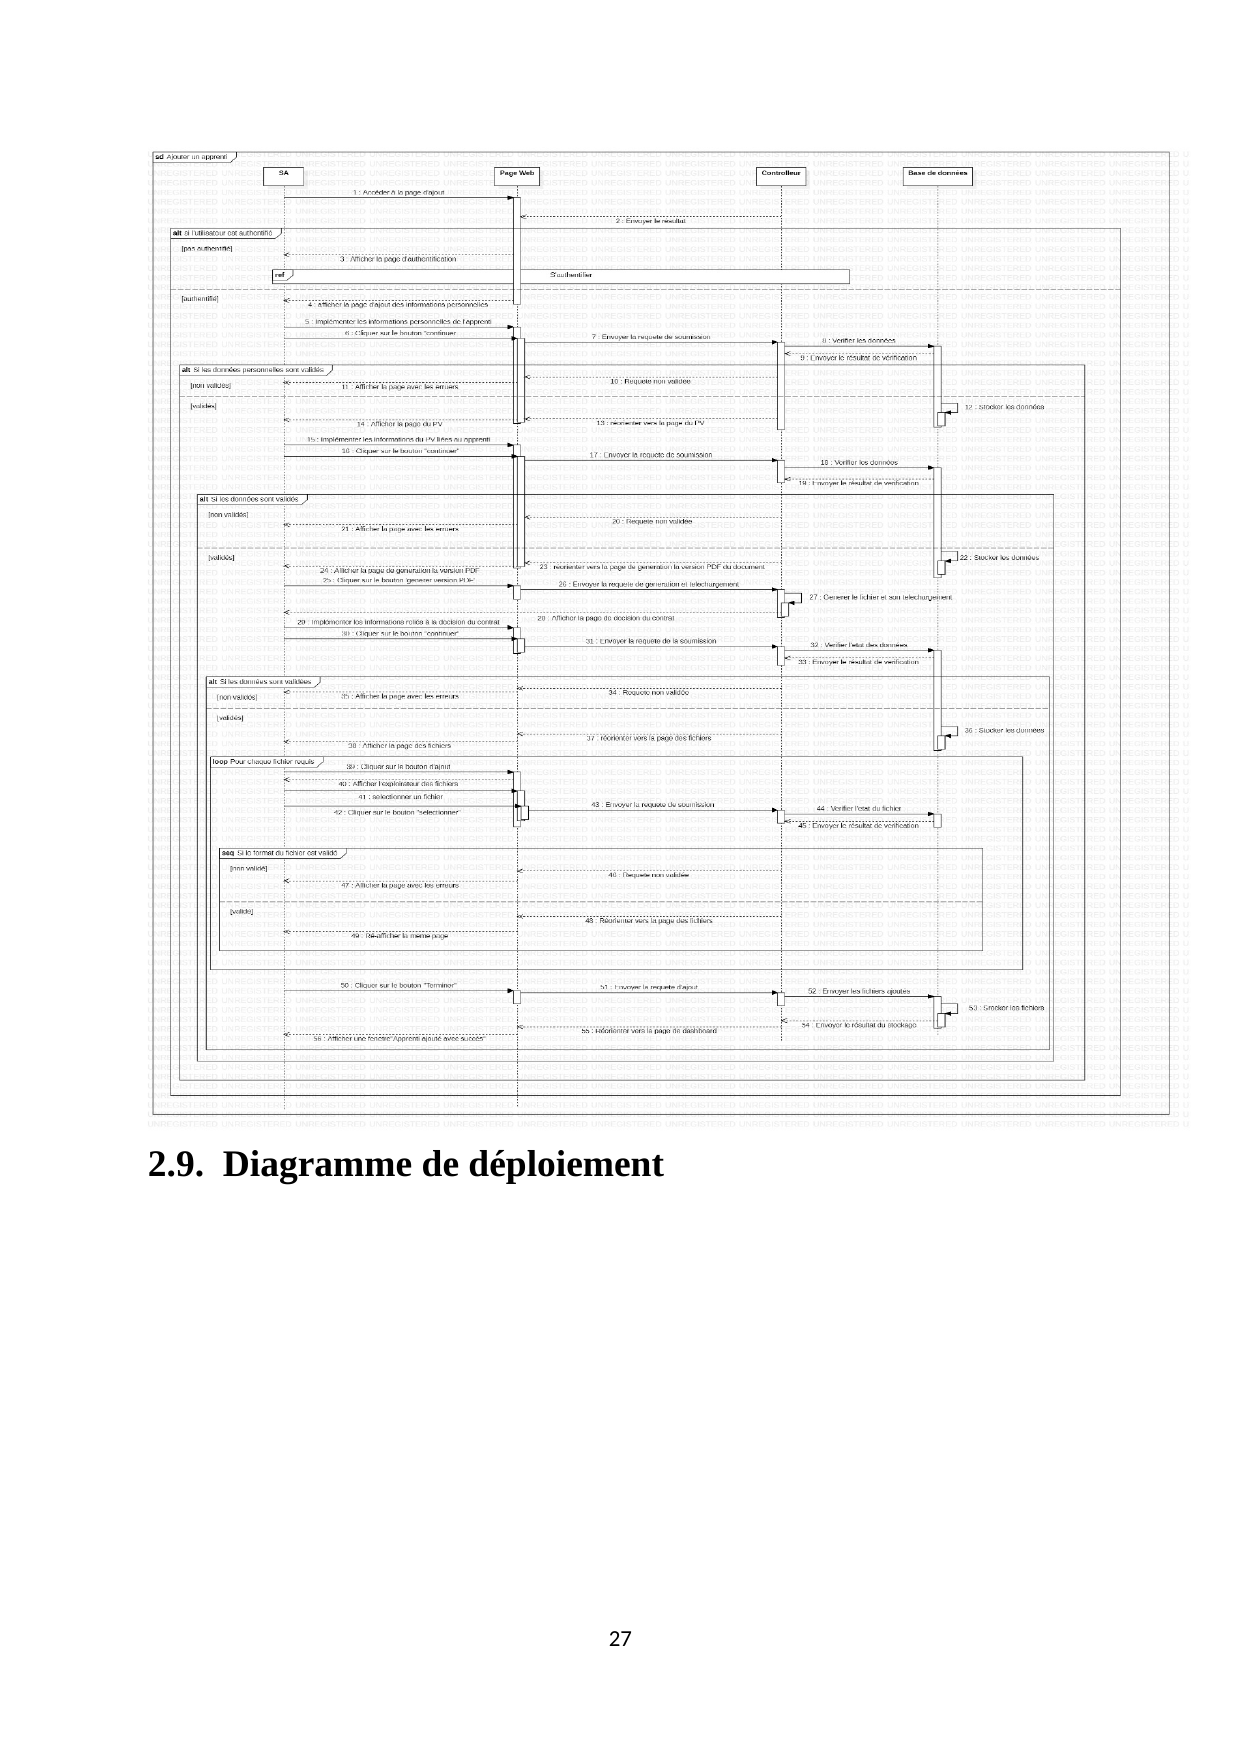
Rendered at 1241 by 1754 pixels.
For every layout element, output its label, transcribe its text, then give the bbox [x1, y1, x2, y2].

subtitle Diagramme de déploiement [148, 1142, 1093, 1185]
picture [147, 147, 1191, 1133]
